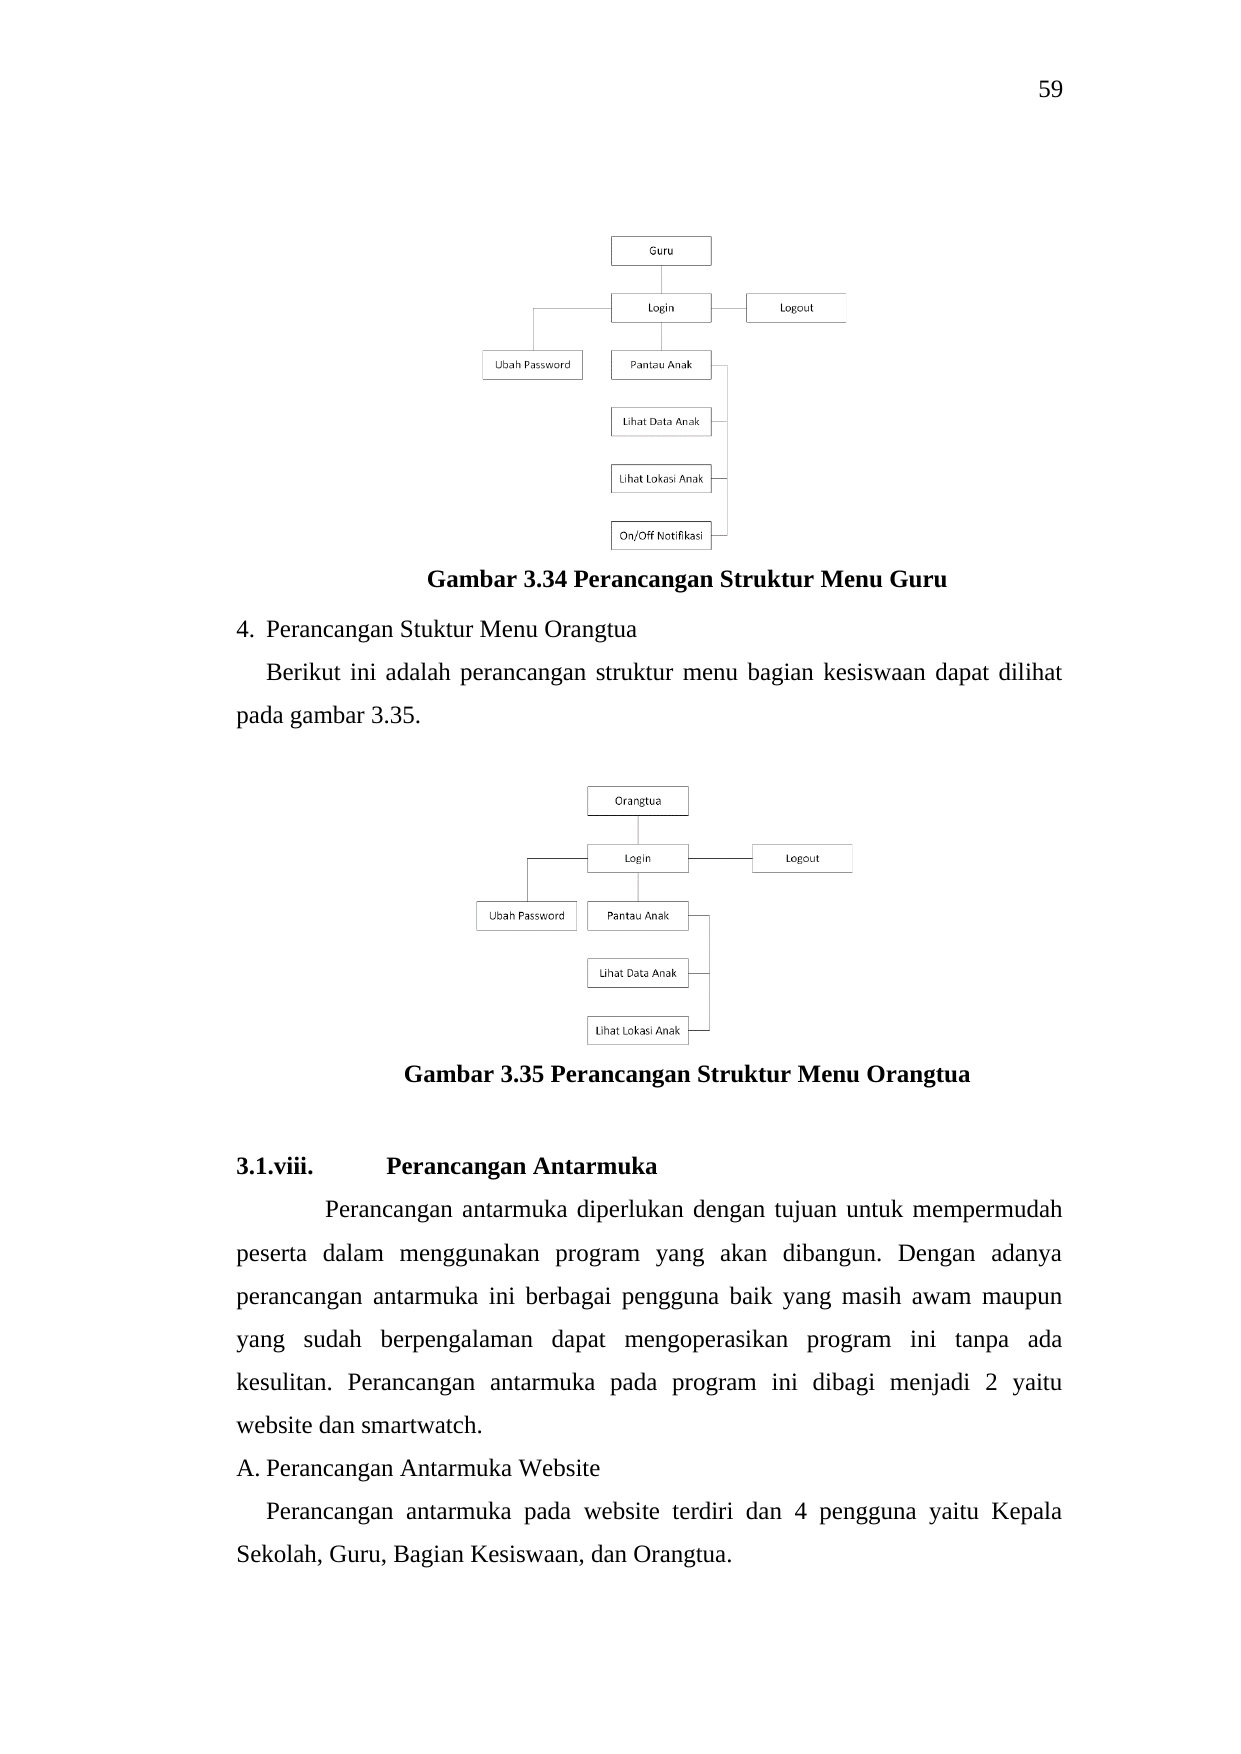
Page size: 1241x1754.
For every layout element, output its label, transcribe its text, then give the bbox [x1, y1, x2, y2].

text Berikut ini adalah perancangan struktur menu bagian kesiswaan dapat dilihat pada gambar 3.35. [236, 657, 1063, 729]
text Perancangan antarmuka diperlukan dengan tujuan untuk mempermudah peserta dalam menggunakan program yang akan dibangun. Dengan adanya perancangan antarmuka ini berbagai pengguna baik yang masih awam maupun yang sudah berpengalaman dapat mengoperasikan program ini tanpa ada kesulitan. Perancangan antarmuka pada program ini dibagi menjadi 2 yaitu website dan smartwatch. [236, 1194, 1063, 1439]
text Gambar 3.35 Perancangan Struktur Menu Orangtua [236, 1059, 1063, 1087]
subtitle Perancangan Antarmuka [236, 1151, 1063, 1180]
list Perancangan antarmuka pada website terdiri dan 4 pengguna yaitu Kepala Sekolah, Guru, Bagian Kesiswaan, dan Orangtua. [236, 1496, 1063, 1568]
text Gambar 3.34 Perancangan Struktur Menu Guru [236, 564, 1063, 593]
list Perancangan Stuktur Menu Orangtua [236, 614, 1063, 643]
list Perancangan Antarmuka Website [236, 1453, 1063, 1482]
picture [476, 786, 853, 1045]
picture [482, 236, 847, 550]
